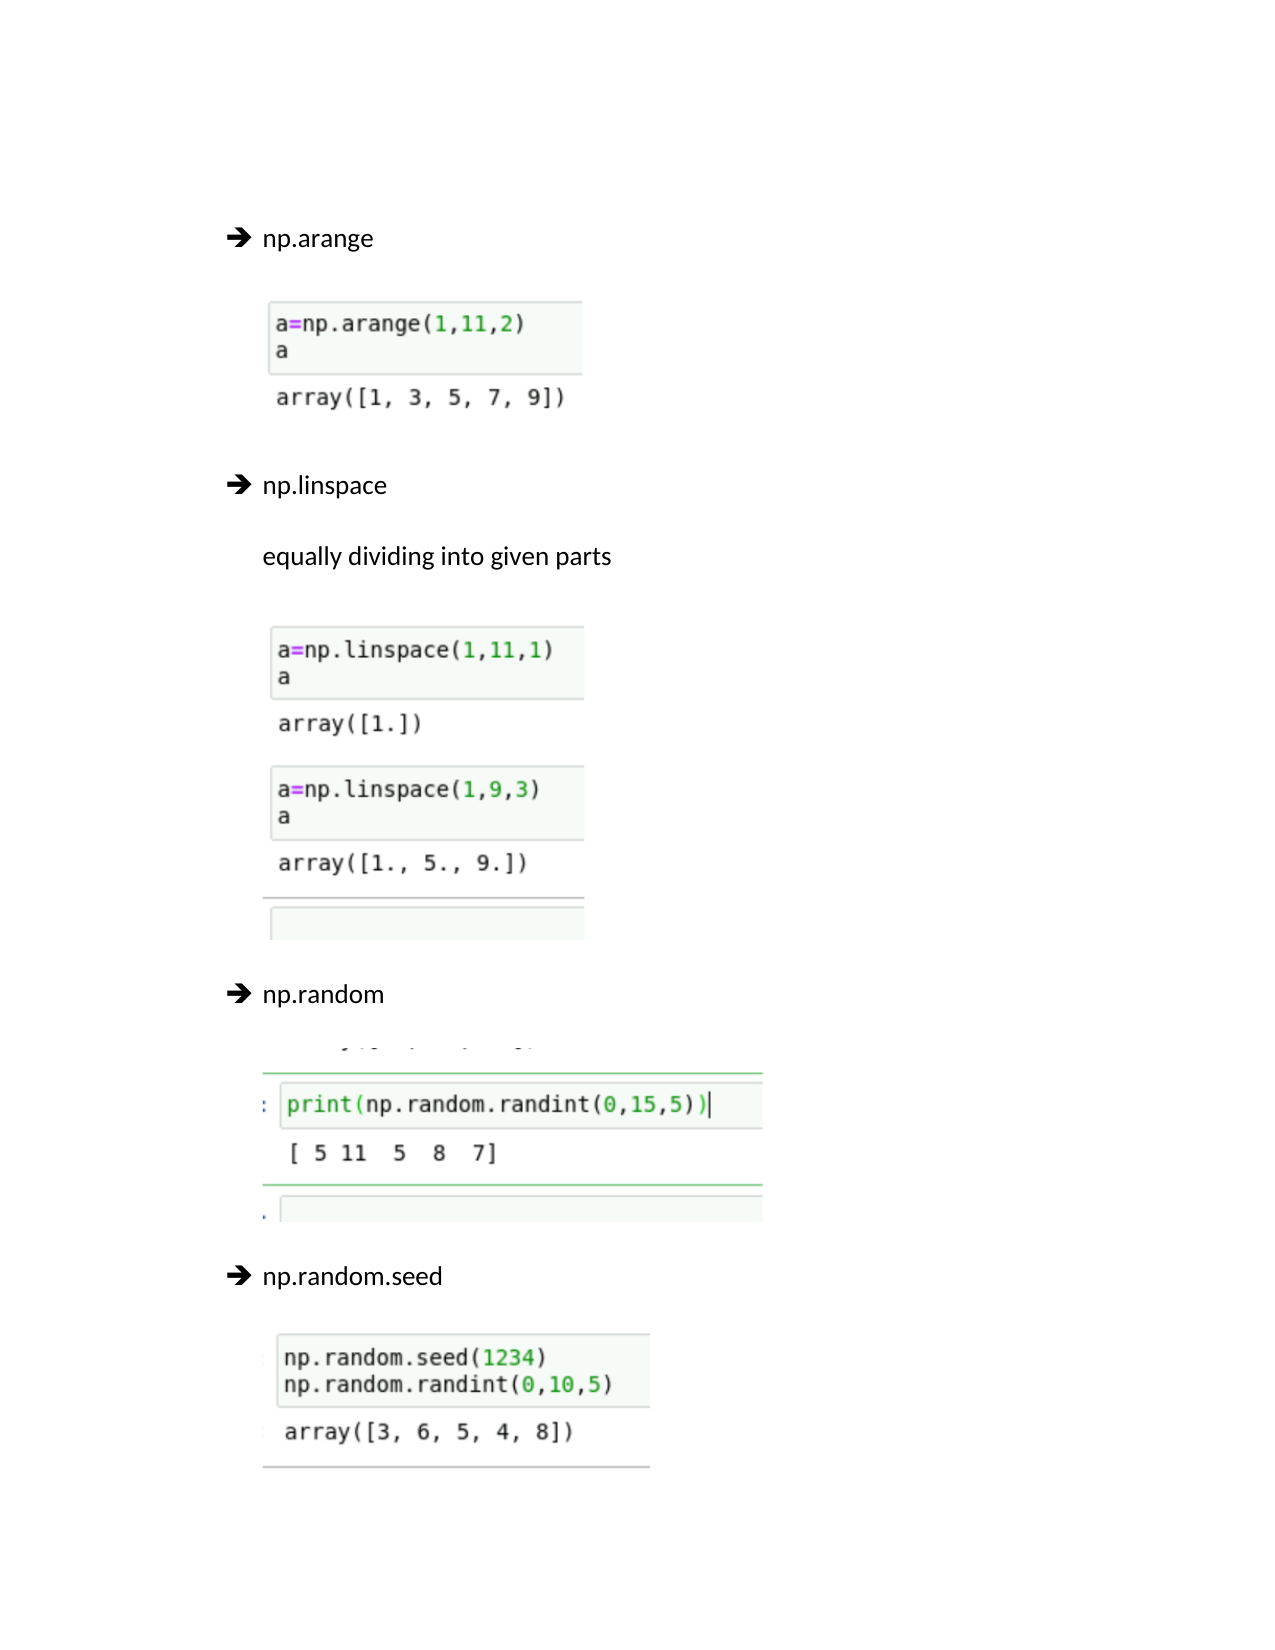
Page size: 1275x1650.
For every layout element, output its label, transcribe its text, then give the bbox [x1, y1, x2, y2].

picture [262, 292, 583, 430]
picture [262, 610, 585, 940]
list np.random.seed [225, 1259, 1125, 1292]
list equally dividing into given parts [262, 539, 1125, 572]
picture [262, 1330, 650, 1472]
list np.random [225, 977, 1125, 1010]
list np.linspace [225, 468, 1125, 501]
list np.arange [225, 221, 1125, 254]
picture [262, 1048, 763, 1222]
